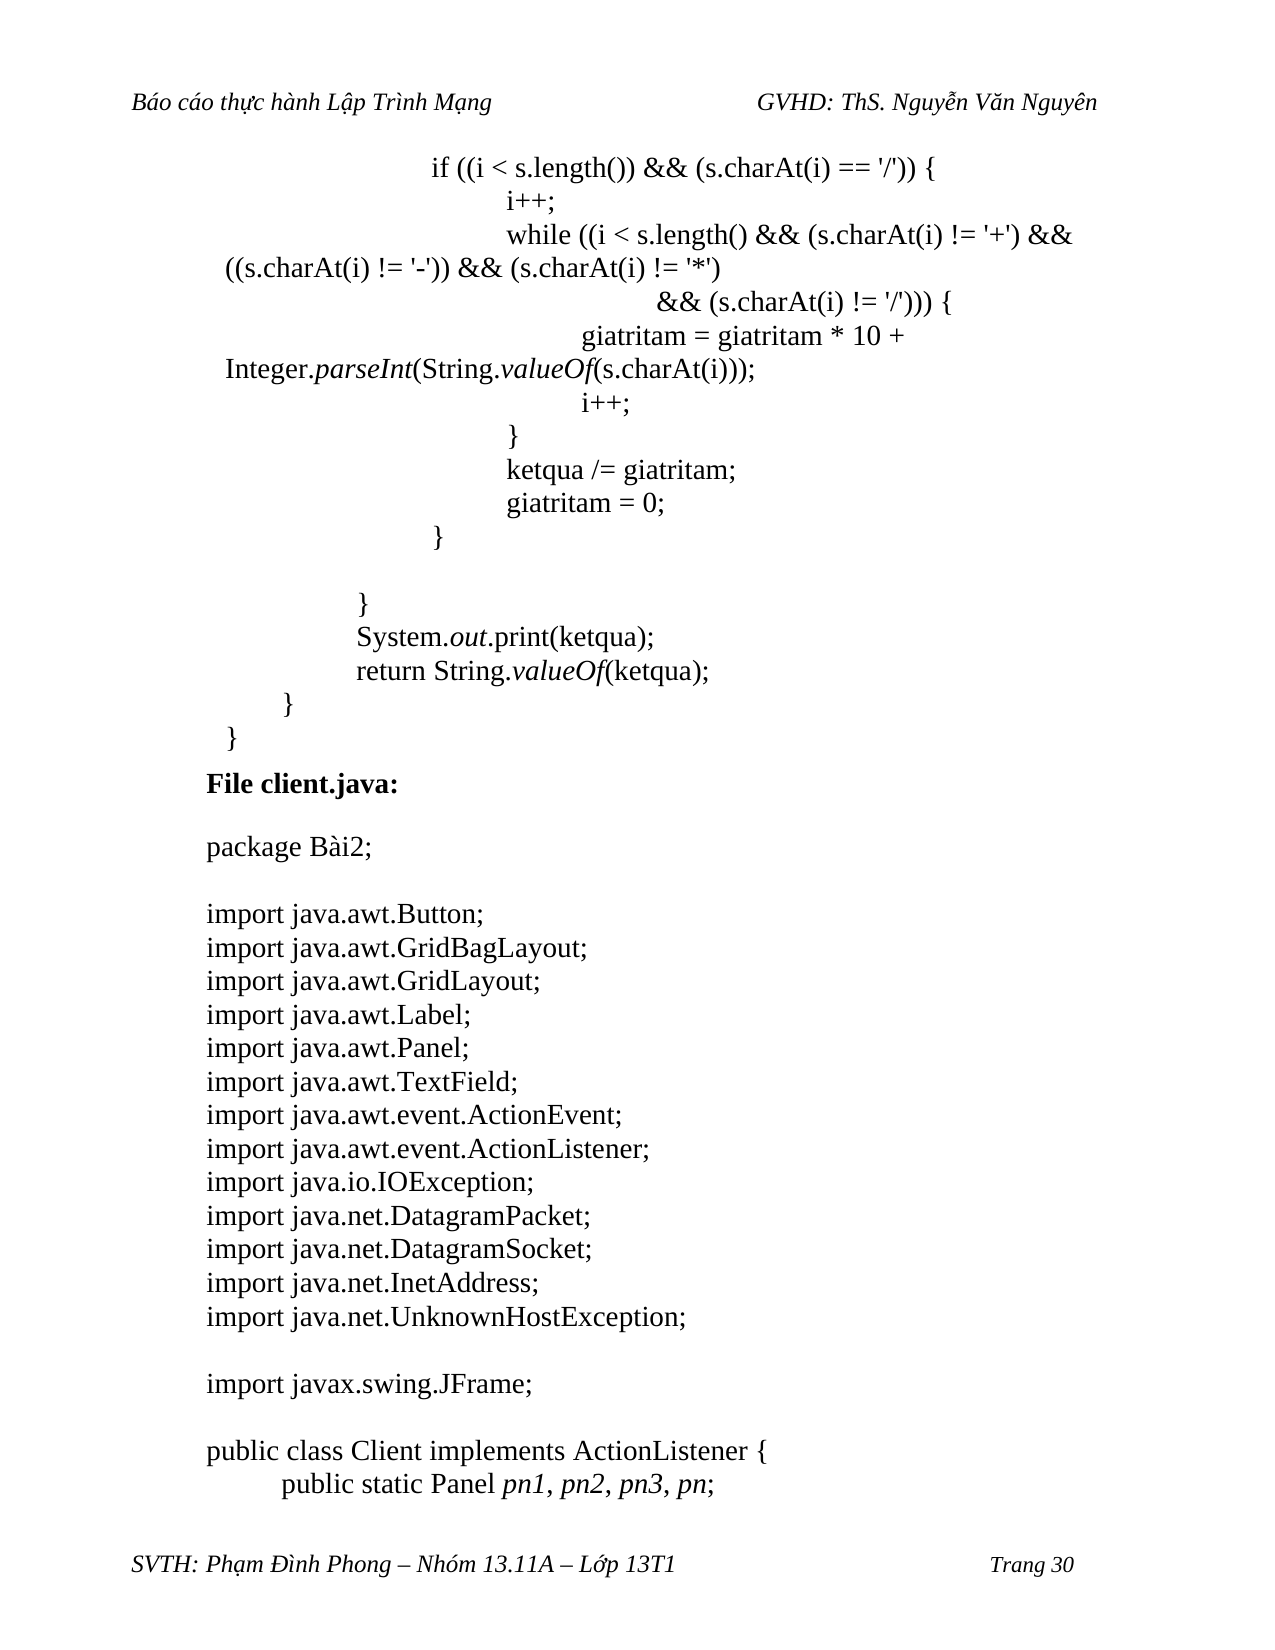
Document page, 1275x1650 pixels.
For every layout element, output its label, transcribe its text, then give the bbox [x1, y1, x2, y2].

text import java.net.UnknownHostException; [206, 1299, 1116, 1332]
text } [225, 687, 1116, 720]
text && (s.charAt(i) != '/'))) { [225, 284, 1116, 318]
text giatritam = 0; [225, 485, 1116, 519]
text import java.net.InetAddress; [206, 1265, 1116, 1299]
text } [225, 586, 1116, 619]
text import java.awt.GridLayout; [206, 963, 1116, 997]
text } [225, 519, 1116, 552]
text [225, 217, 1116, 284]
list File client.java: [206, 766, 1096, 800]
text import java.io.IOException; [206, 1164, 1116, 1198]
text } [225, 418, 1116, 452]
text package Bài2; [206, 829, 1116, 863]
text import javax.swing.JFrame; [206, 1366, 1116, 1399]
text import java.net.DatagramPacket; [206, 1198, 1116, 1232]
text return String.valueOf(ketqua); [225, 653, 1116, 687]
text public static Panel pn1, pn2, pn3, pn; [206, 1466, 1116, 1500]
text import java.awt.Panel; [206, 1030, 1116, 1064]
text import java.net.DatagramSocket; [206, 1232, 1116, 1265]
text import java.awt.Button; [206, 896, 1116, 930]
text public class Client implements ActionListener { [206, 1433, 1116, 1466]
text import java.awt.event.ActionListener; [206, 1131, 1116, 1164]
text i++; [225, 183, 1116, 217]
text import java.awt.Label; [206, 997, 1116, 1030]
text import java.awt.GridBagLayout; [206, 930, 1116, 963]
text giatritam = giatritam * 10 + Integer.parseInt(String.valueOf(s.charAt(i))); [225, 318, 1116, 385]
text if ((i < s.length()) && (s.charAt(i) == '/')) { [225, 150, 1116, 183]
text import java.awt.event.ActionEvent; [206, 1097, 1116, 1131]
text } [225, 720, 1116, 754]
text System.out.print(ketqua); [225, 619, 1116, 653]
text ketqua /= giatritam; [225, 452, 1116, 485]
text import java.awt.TextField; [206, 1064, 1116, 1097]
text i++; [225, 385, 1116, 418]
